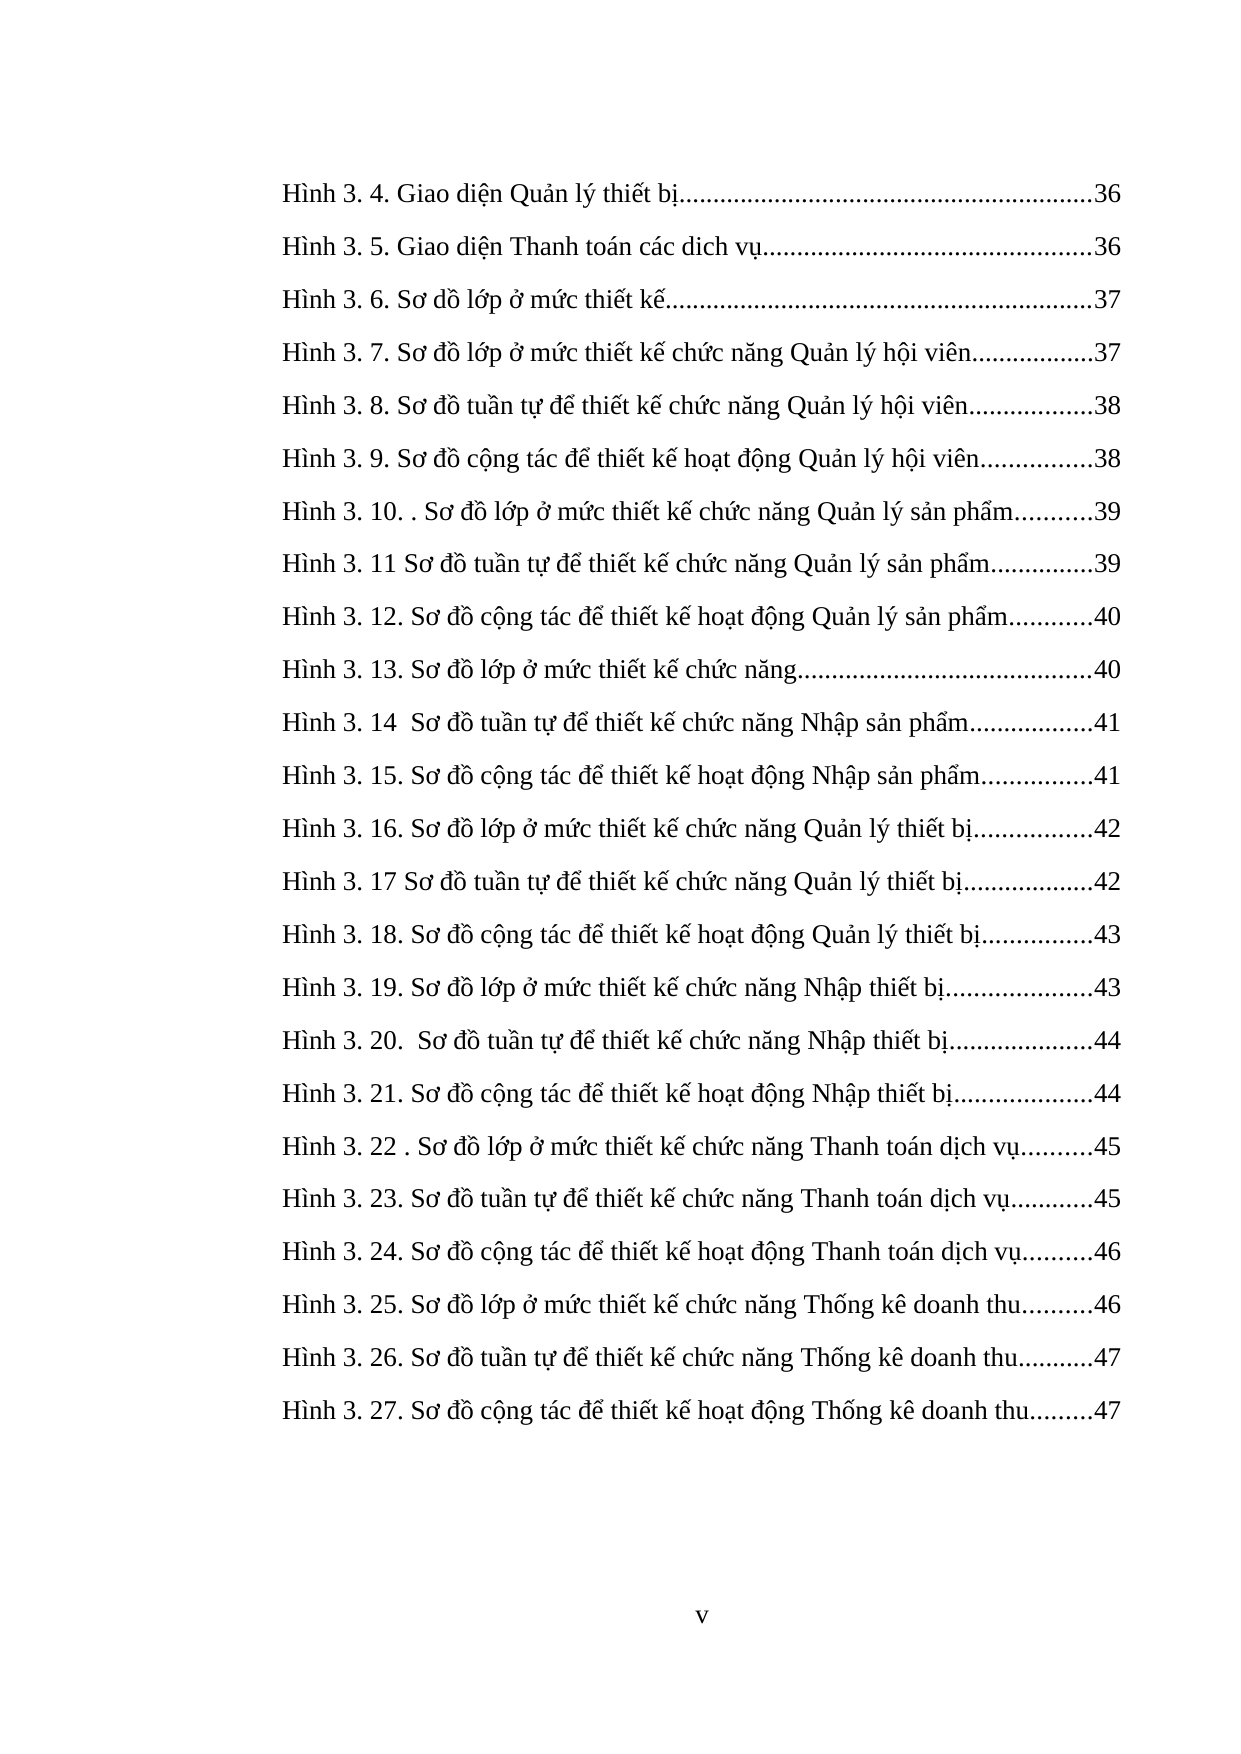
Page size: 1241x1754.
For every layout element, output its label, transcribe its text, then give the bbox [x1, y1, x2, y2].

text Hình 3. 14 Sơ đồ tuần tự để thiết kế chức năng Nhập sản phẩm 41 [207, 706, 1122, 737]
text Hình 3. 4. Giao diện Quản lý thiết bị 36 [207, 177, 1122, 208]
text Hình 3. 18. Sơ đồ cộng tác để thiết kế hoạt động Quản lý thiết bị 43 [207, 918, 1122, 949]
text Hình 3. 21. Sơ đồ cộng tác để thiết kế hoạt động Nhập thiết bị 44 [207, 1077, 1122, 1108]
text Hình 3. 25. Sơ đồ lớp ở mức thiết kế chức năng Thống kê doanh thu 46 [207, 1288, 1122, 1319]
text Hình 3. 9. Sơ đồ cộng tác để thiết kế hoạt động Quản lý hội viên 38 [207, 442, 1122, 473]
text Hình 3. 7. Sơ đồ lớp ở mức thiết kế chức năng Quản lý hội viên 37 [207, 336, 1122, 367]
text Hình 3. 6. Sơ dồ lớp ở mức thiết kế 37 [207, 283, 1122, 314]
text Hình 3. 10. . Sơ đồ lớp ở mức thiết kế chức năng Quản lý sản phẩm 39 [207, 495, 1122, 526]
text Hình 3. 27. Sơ đồ cộng tác để thiết kế hoạt động Thống kê doanh thu 47 [207, 1394, 1122, 1425]
text Hình 3. 11 Sơ đồ tuần tự để thiết kế chức năng Quản lý sản phẩm 39 [207, 548, 1122, 579]
text Hình 3. 20. Sơ đồ tuần tự để thiết kế chức năng Nhập thiết bị 44 [207, 1024, 1122, 1055]
text Hình 3. 8. Sơ đồ tuần tự để thiết kế chức năng Quản lý hội viên 38 [207, 389, 1122, 420]
text Hình 3. 16. Sơ đồ lớp ở mức thiết kế chức năng Quản lý thiết bị 42 [207, 812, 1122, 843]
text Hình 3. 19. Sơ đồ lớp ở mức thiết kế chức năng Nhập thiết bị 43 [207, 971, 1122, 1002]
text Hình 3. 12. Sơ đồ cộng tác để thiết kế hoạt động Quản lý sản phẩm 40 [207, 601, 1122, 632]
text Hình 3. 13. Sơ đồ lớp ở mức thiết kế chức năng 40 [207, 653, 1122, 684]
text Hình 3. 5. Giao diện Thanh toán các dich vụ 36 [207, 230, 1122, 261]
text Hình 3. 15. Sơ đồ cộng tác để thiết kế hoạt động Nhập sản phẩm 41 [207, 759, 1122, 790]
text Hình 3. 24. Sơ đồ cộng tác để thiết kế hoạt động Thanh toán dịch vụ 46 [207, 1236, 1122, 1267]
text Hình 3. 23. Sơ đồ tuần tự để thiết kế chức năng Thanh toán dịch vụ 45 [207, 1183, 1122, 1214]
text Hình 3. 17 Sơ đồ tuần tự để thiết kế chức năng Quản lý thiết bị 42 [207, 865, 1122, 896]
text Hình 3. 22 . Sơ đồ lớp ở mức thiết kế chức năng Thanh toán dịch vụ 45 [207, 1130, 1122, 1161]
text Hình 3. 26. Sơ đồ tuần tự để thiết kế chức năng Thống kê doanh thu 47 [207, 1341, 1122, 1372]
